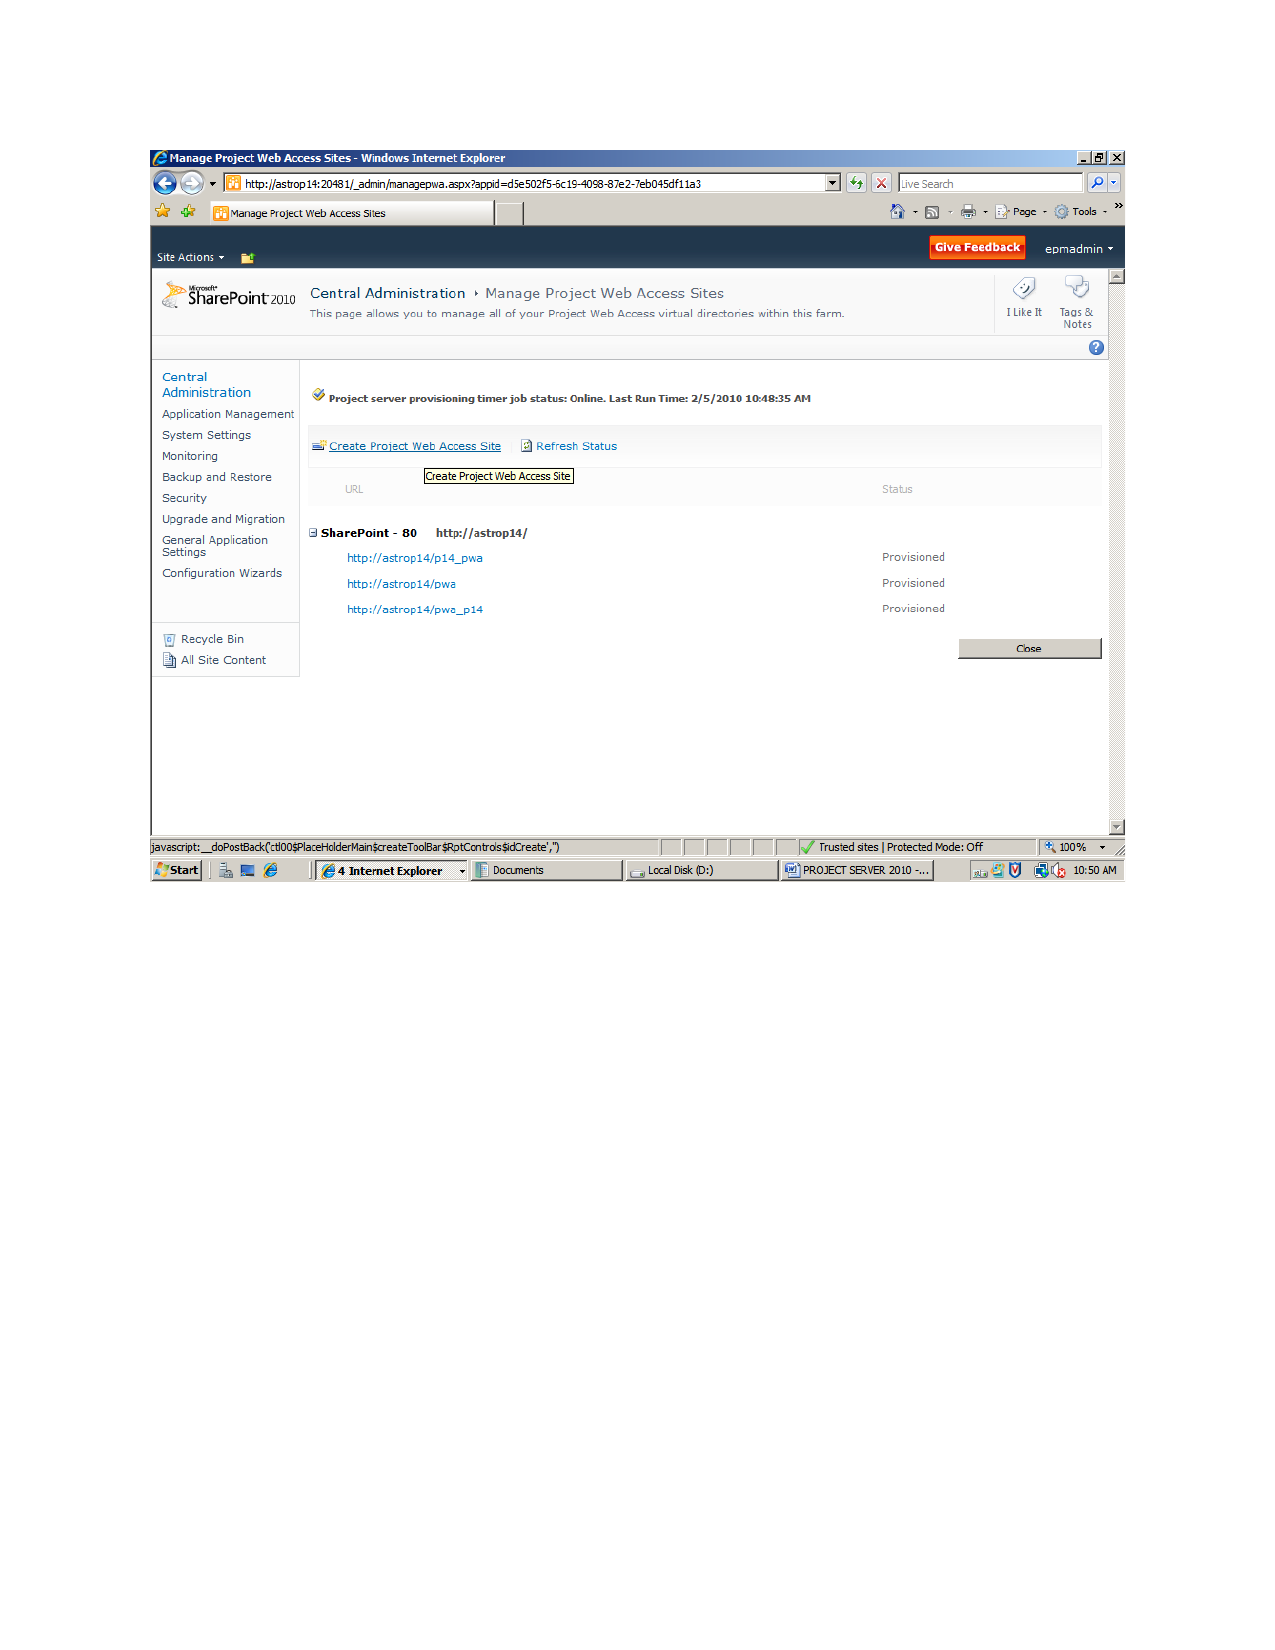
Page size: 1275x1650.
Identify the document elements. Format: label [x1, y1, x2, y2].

picture [150, 150, 1125, 882]
